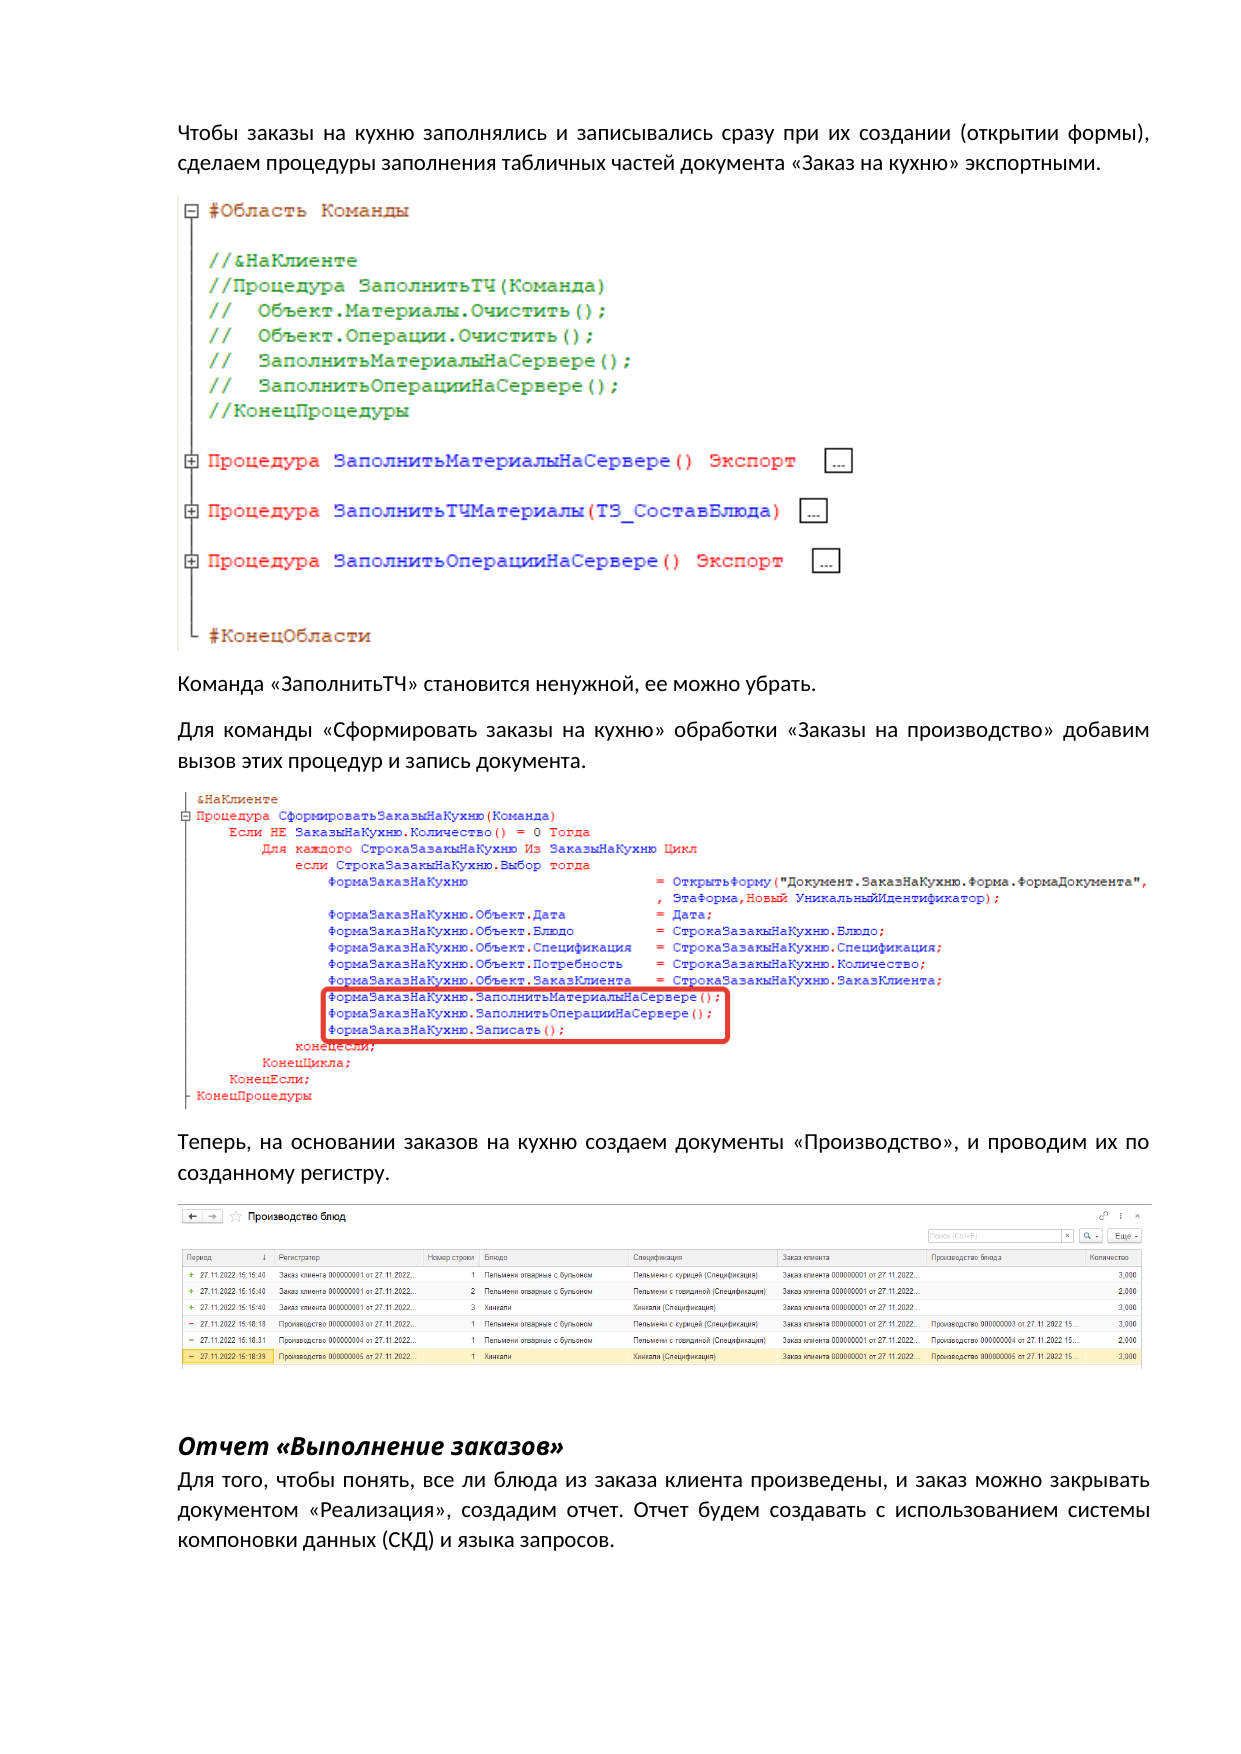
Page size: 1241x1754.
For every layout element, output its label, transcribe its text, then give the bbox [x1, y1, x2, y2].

text Теперь, на основании заказов на кухню создаем документы «Производство», и проводим их по созданному регистру. [177, 1127, 1152, 1186]
picture [177, 792, 1152, 1109]
picture [177, 195, 864, 650]
text Чтобы заказы на кухню заполнялись и записывались сразу при их создании (открытии формы), сделаем процедуры заполнения табличных частей документа «Заказ на кухню» экспортными. [177, 118, 1152, 176]
text Для того, чтобы понять, все ли блюда из заказа клиента произведены, и заказ можно закрывать документом «Реализация», создадим отчет. Отчет будем создавать с использованием системы компоновки данных (СКД) и языка запросов. [177, 1465, 1152, 1553]
text Для команды «Сформировать заказы на кухню» обработки «Заказы на производство» добавим вызов этих процедур и запись документа. [177, 716, 1152, 774]
text Команда «ЗаполнитьТЧ» становится ненужной, ее можно убрать. [177, 669, 1152, 697]
picture [177, 1204, 1152, 1369]
subtitle Отчет «Выполнение заказов» [177, 1428, 1152, 1462]
